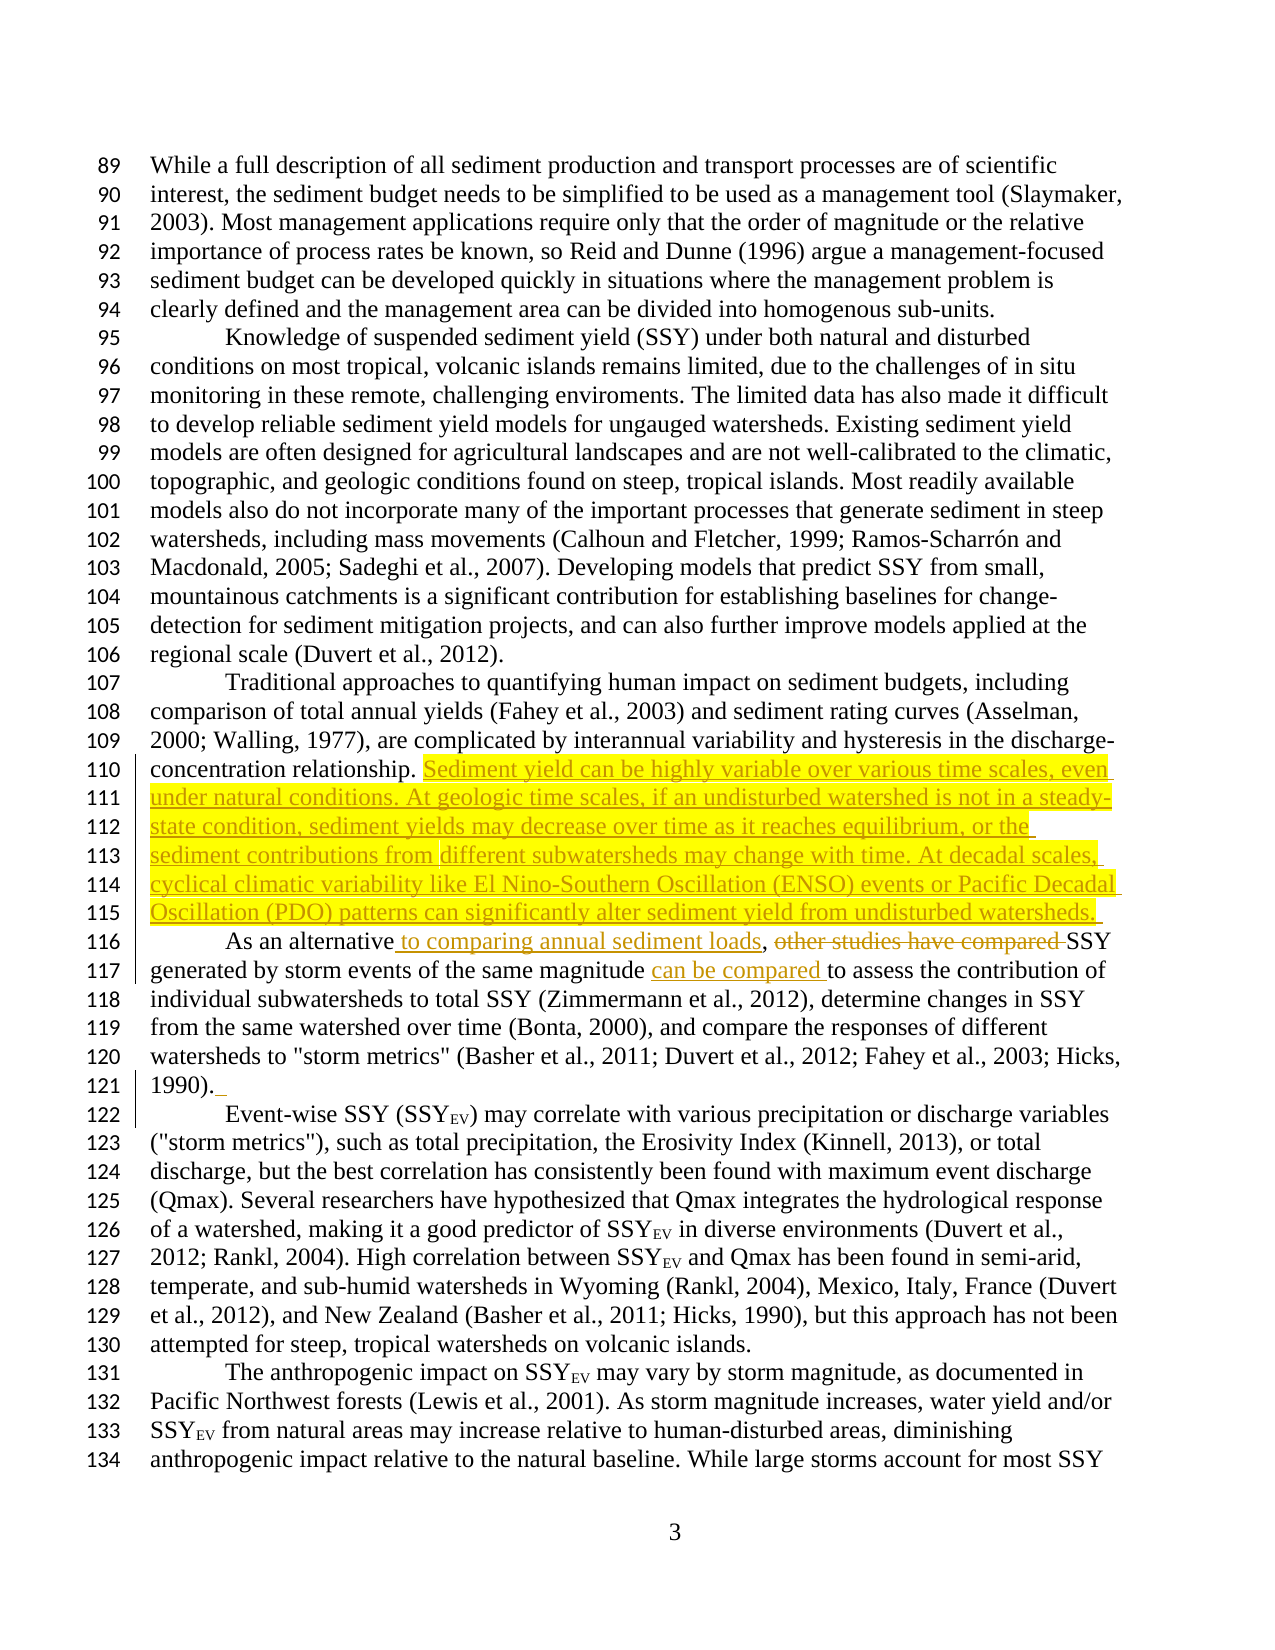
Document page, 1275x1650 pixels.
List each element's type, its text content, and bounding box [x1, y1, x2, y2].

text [150, 150, 1125, 322]
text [150, 1357, 1125, 1472]
text Event-wise SSY (SSYEV) may correlate with various precipitation or discharge variables ("storm metrics"), such as total precipitation, the Erosivity Index (Kinnell, 2013), or total discharge, but the best correlation has consistently been found with maximum event discharge (Qmax). Several researchers have hypothesized that Qmax integrates the hydrological response of a watershed, making it a good predictor of SSYEV in diverse environments (Duvert et al., 2012; Rankl, 2004). High correlation between SSYEV and Qmax has been found in semi-arid, temperate, and sub-humid watersheds in Wyoming (Rankl, 2004), Mexico, Italy, France (Duvert et al., 2012), and New Zealand (Basher et al., 2011; Hicks, 1990), but this approach has not been attempted for steep, tropical watersheds on volcanic islands. [150, 1099, 1125, 1357]
text Knowledge of suspended sediment yield (SSY) under both natural and disturbed conditions on most tropical, volcanic islands remains limited, due to the challenges of in situ monitoring in these remote, challenging enviroments. The limited data has also made it difficult to develop reliable sediment yield models for ungauged watersheds. Existing sediment yield models are often designed for agricultural landscapes and are not well-calibrated to the climatic, topographic, and geologic conditions found on steep, tropical islands. Most readily available models also do not incorporate many of the important processes that generate sediment in steep watersheds, including mass movements (Calhoun and Fletcher, 1999; Ramos-Scharrón and Macdonald, 2005; Sadeghi et al., 2007). Developing models that predict SSY from small, mountainous catchments is a significant contribution for establishing baselines for change-detection for sediment mitigation projects, and can also further improve models applied at the regional scale (Duvert et al., 2012). [150, 322, 1125, 667]
text Traditional approaches to quantifying human impact on sediment budgets, including comparison of total annual yields (Fahey et al., 2003) and sediment rating curves (Asselman, 2000; Walling, 1977), are complicated by interannual variability and hysteresis in the discharge-concentration relationship. [150, 667, 1125, 926]
text As an alternative, SSY generated by storm events of the same magnitude to assess the contribution of individual subwatersheds to total SSY (Zimmermann et al., 2012), determine changes in SSY from the same watershed over time (Bonta, 2000), and compare the responses of different watersheds to "storm metrics" (Basher et al., 2011; Duvert et al., 2012; Fahey et al., 2003; Hicks, 1990). [150, 926, 1125, 1099]
